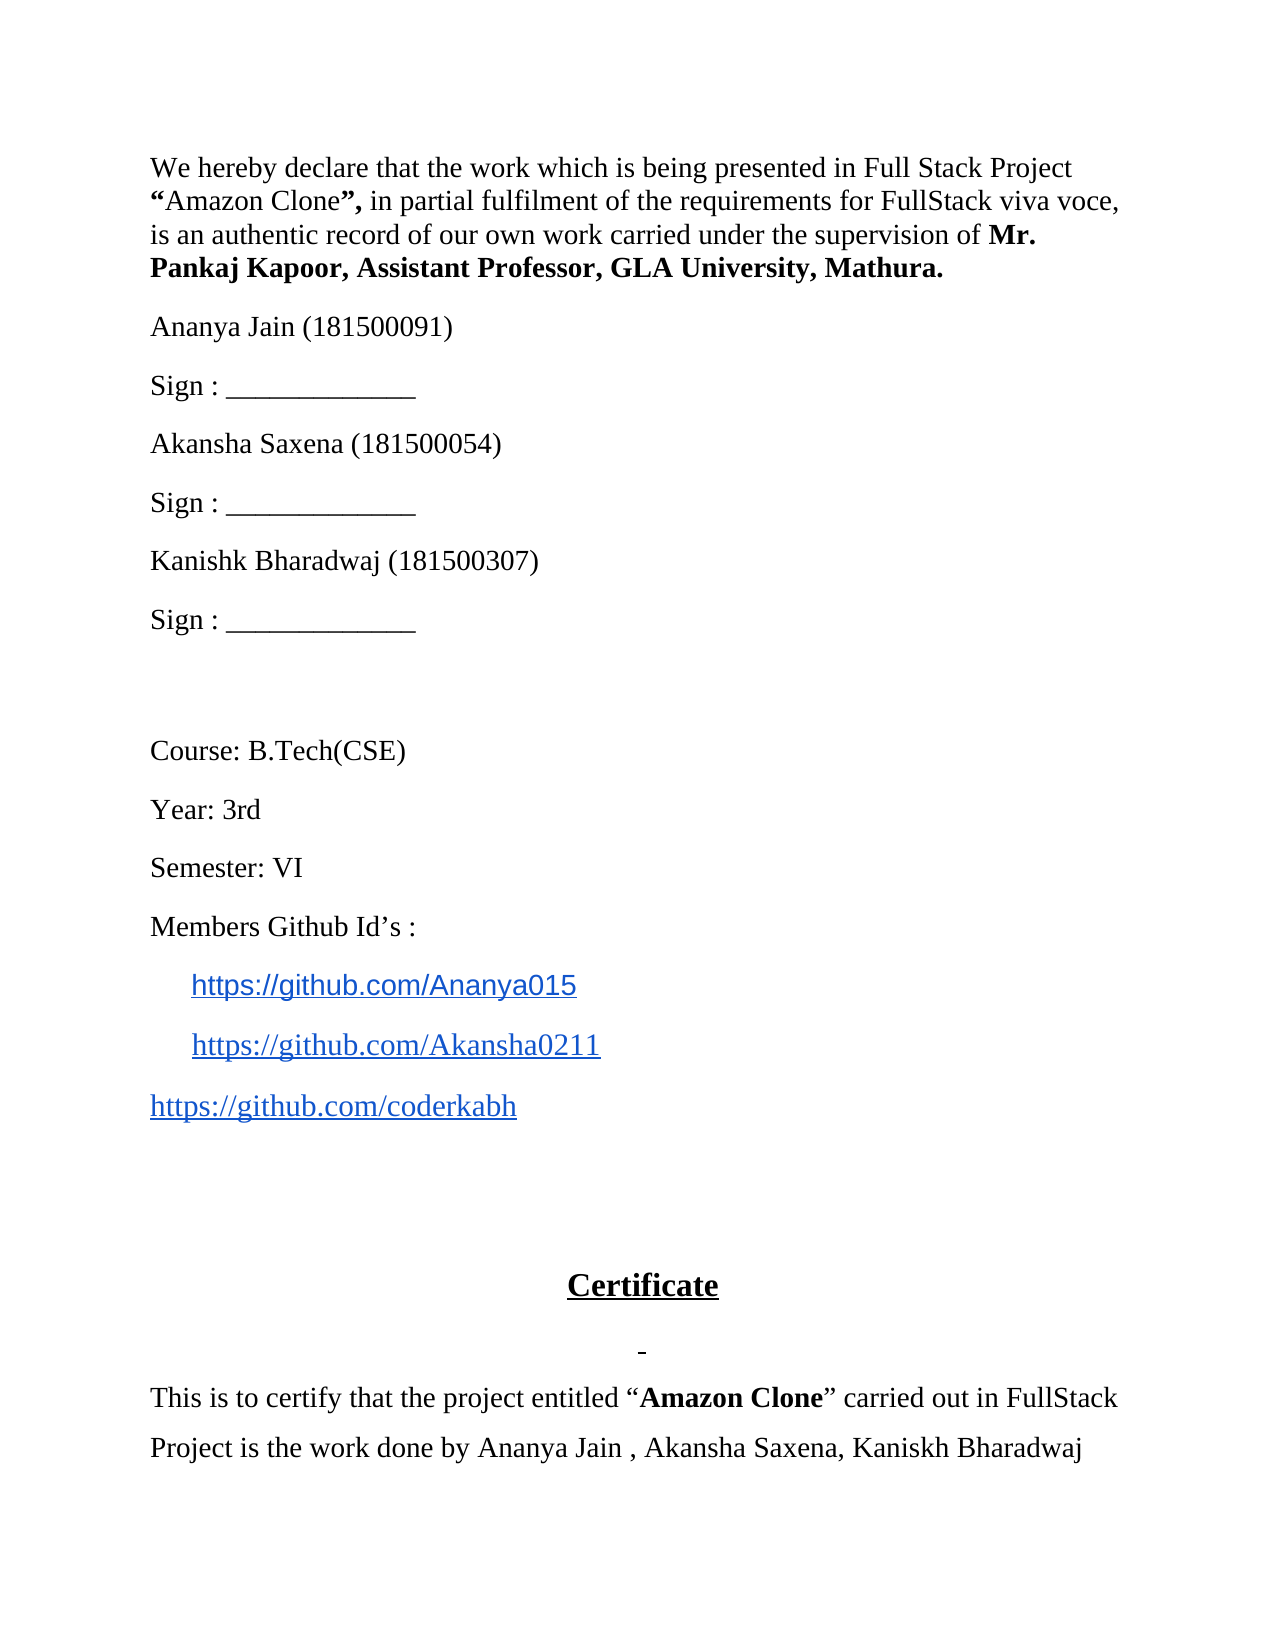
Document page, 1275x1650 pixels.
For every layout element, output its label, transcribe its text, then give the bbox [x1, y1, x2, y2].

text Kanishk Bharadwaj (181500307) [150, 543, 1125, 577]
text Akansha Saxena (181500054) [150, 426, 1125, 460]
text Course: B.Tech(CSE) [150, 733, 1125, 767]
text Ananya Jain (181500091) [150, 309, 1125, 343]
text Sign : _____________ [150, 602, 1125, 635]
text https://github.com/coderkabh [150, 1087, 1125, 1123]
text Semester: VI [150, 850, 1125, 884]
text Year: 3rd [150, 792, 1125, 825]
text Certificate [150, 1265, 1125, 1303]
text We hereby declare that the work which is being presented in Full Stack Project “Amazon Clone”, in partial fulfilment of the requirements for FullStack viva voce, is an authentic record of our own work carried under the supervision of Mr. Pankaj Kapoor, Assistant Professor, GLA University, Mathura. [150, 150, 1125, 284]
text https://github.com/Akansha0211 [187, 1026, 1125, 1062]
text Sign : _____________ [150, 485, 1125, 518]
text https://github.com/Ananya015 [187, 967, 1125, 1001]
text Sign : _____________ [150, 368, 1125, 401]
text Members Github Id’s : [150, 909, 1125, 942]
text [150, 1380, 1125, 1463]
